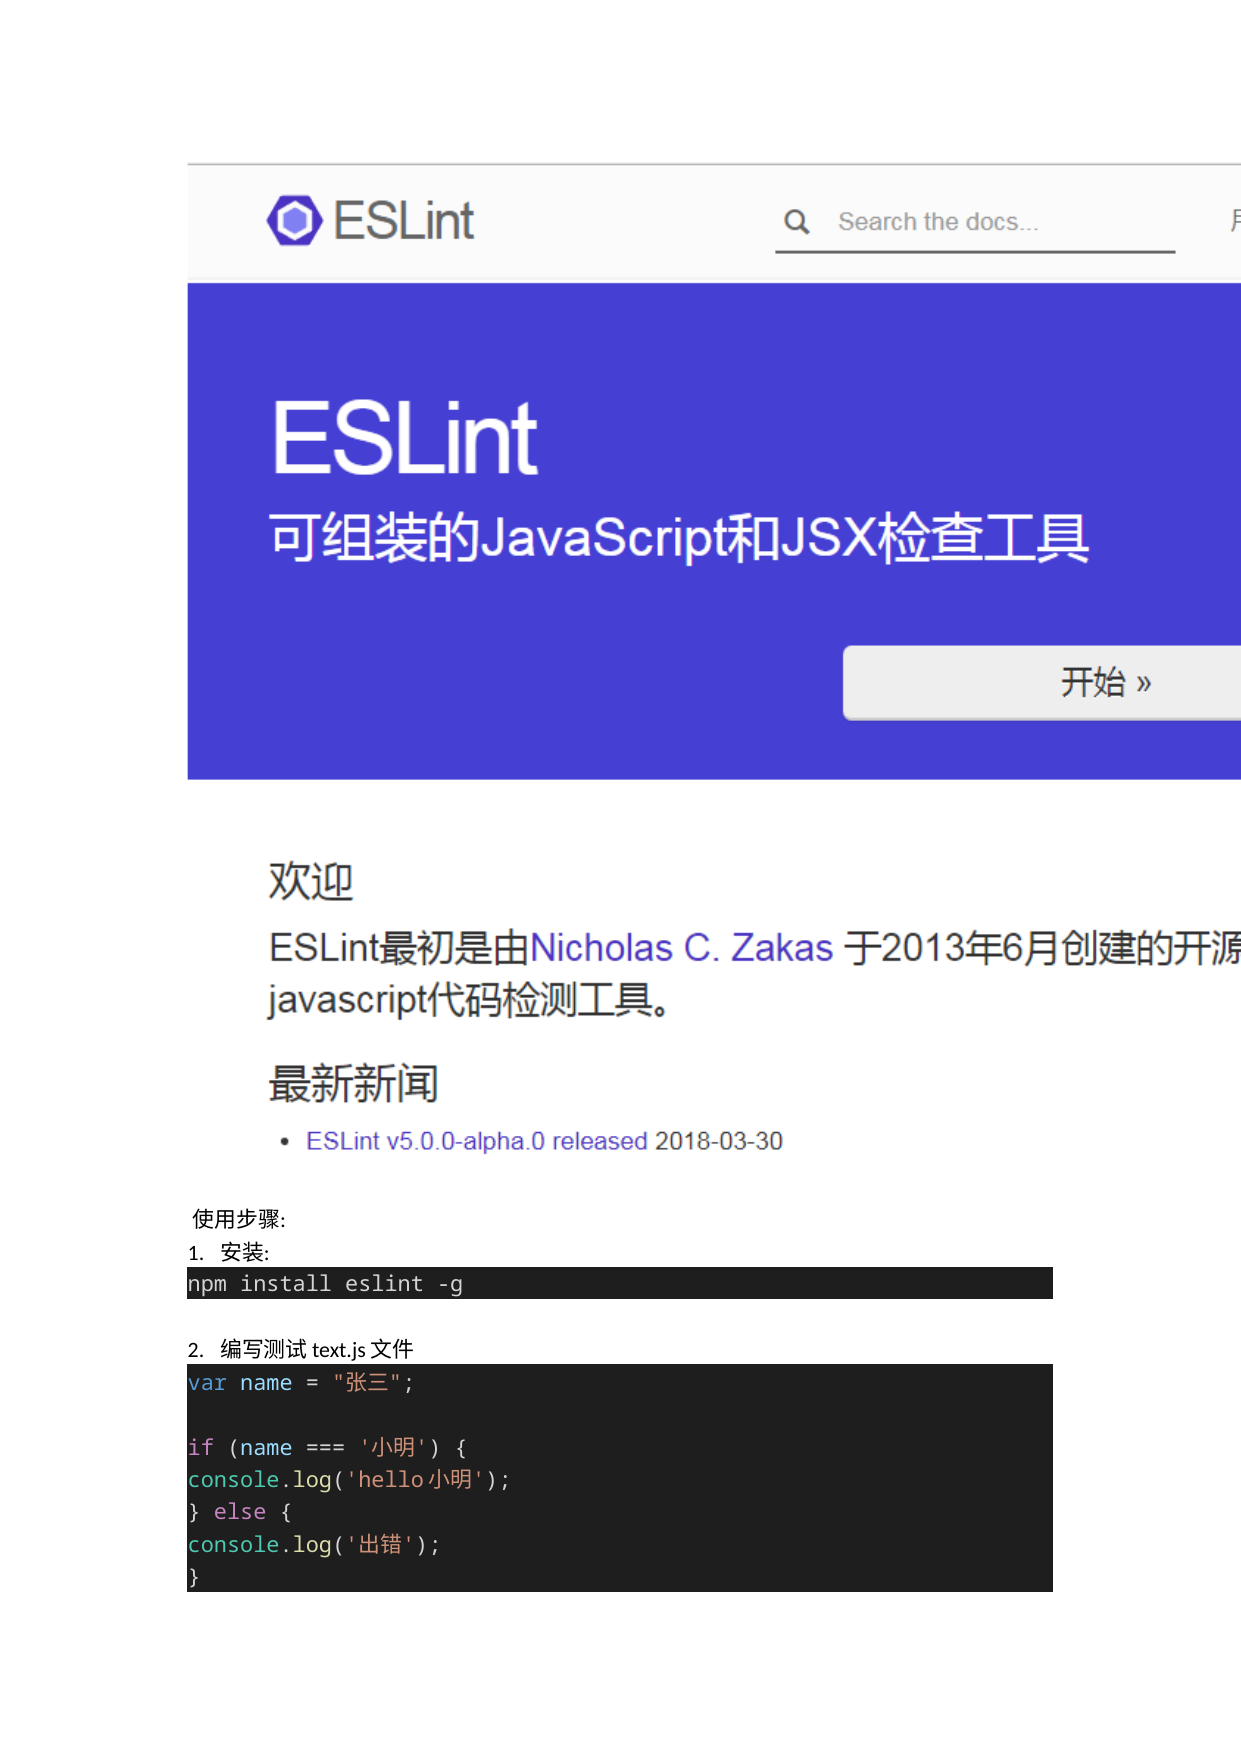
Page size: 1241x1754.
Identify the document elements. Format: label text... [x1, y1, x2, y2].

text npm install eslint -g [187, 1267, 1053, 1299]
text var name = "张三"; [187, 1364, 1053, 1397]
list 编写测试text.js文件 [187, 1332, 1053, 1364]
text } [187, 1559, 1053, 1592]
text } else { [187, 1494, 1053, 1527]
list 安装: [187, 1234, 1053, 1267]
list 使用步骤: [187, 1202, 1053, 1234]
picture [187, 162, 1241, 1191]
text if (name === '小明') { [187, 1429, 1053, 1462]
text console.log('hello小明'); [472, 1462, 1053, 1494]
text console.log('出错'); [402, 1527, 1053, 1559]
